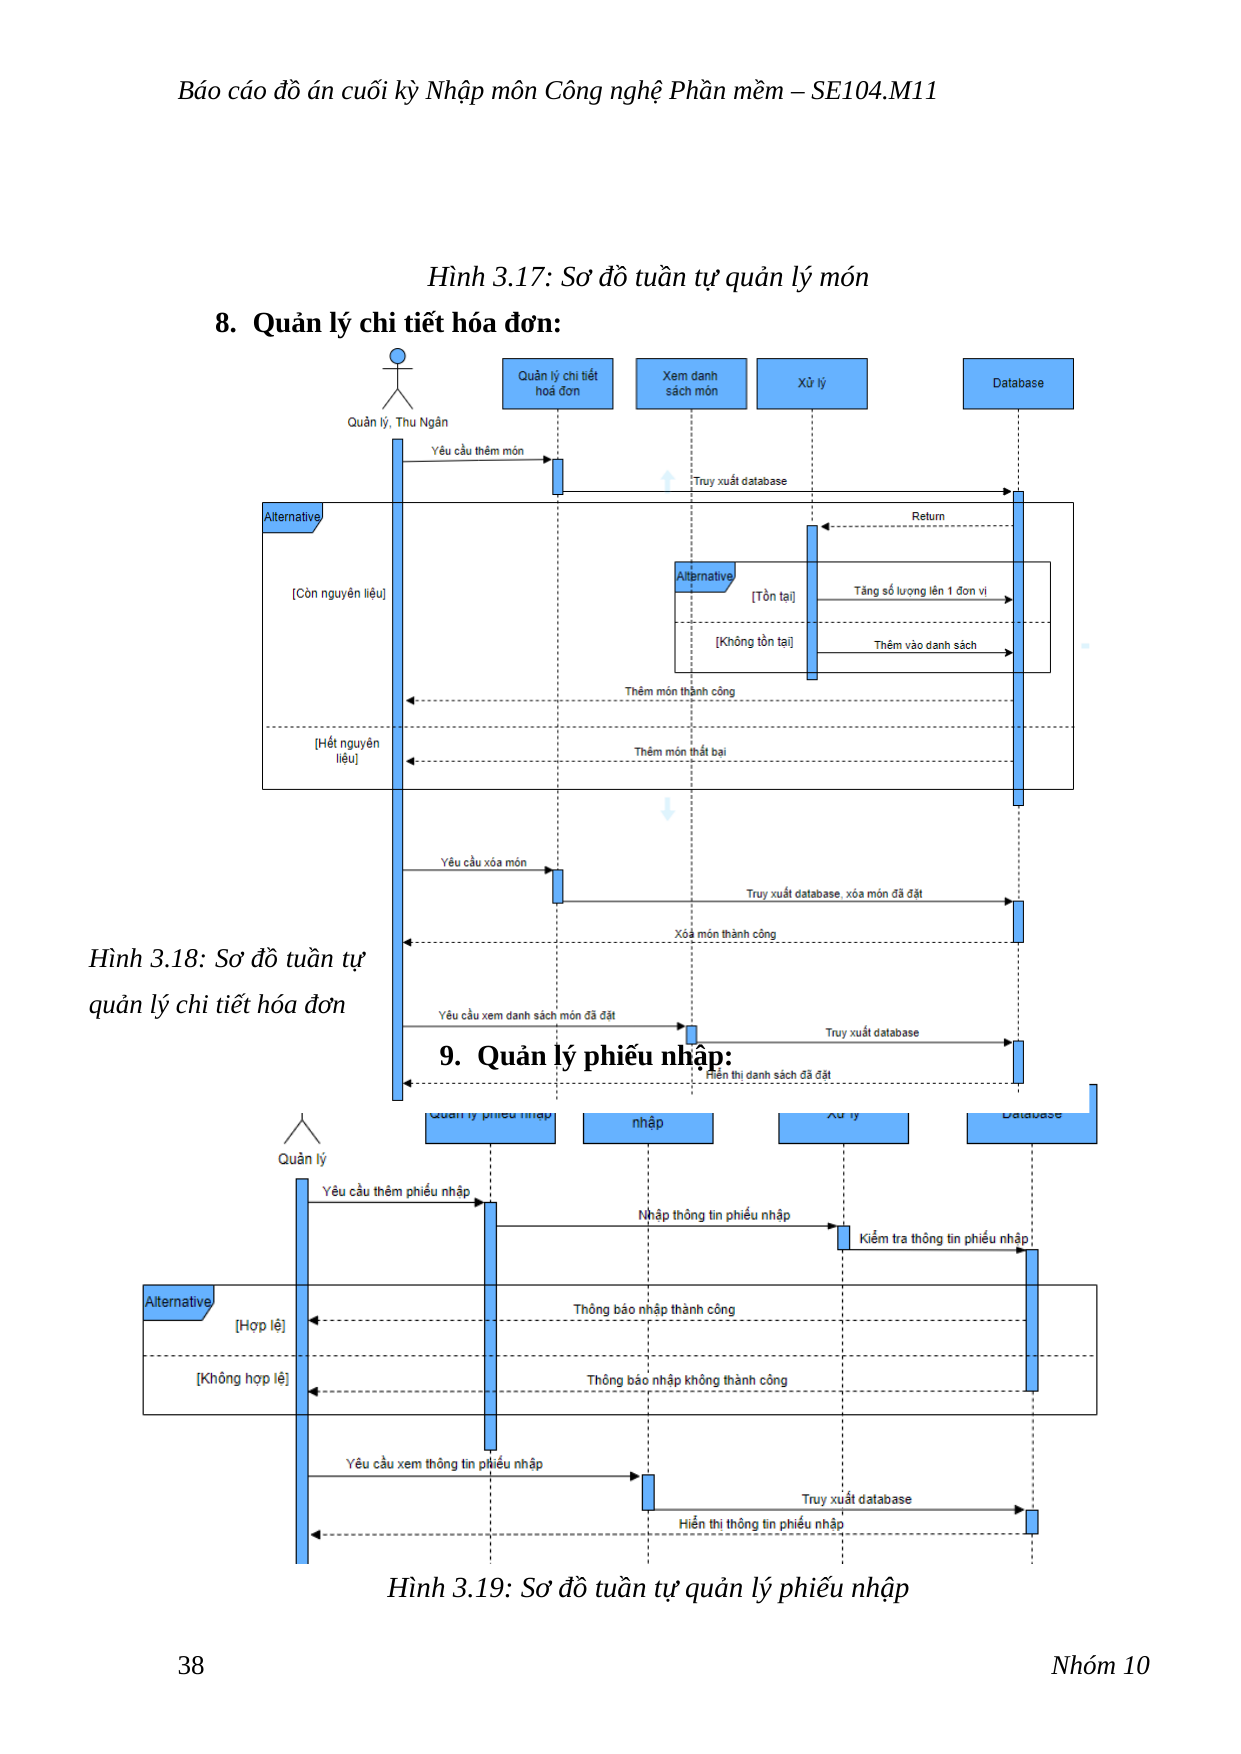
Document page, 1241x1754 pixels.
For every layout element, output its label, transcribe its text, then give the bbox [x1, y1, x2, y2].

list Quản lý chi tiết hóa đơn: [215, 305, 1122, 338]
text Hình 3.17: Sơ đồ tuần tự quản lý món [177, 259, 1122, 292]
picture [254, 338, 1090, 1038]
list Quản lý phiếu nhập: [215, 1038, 1122, 1072]
text Hình 3.19: Sơ đồ tuần tự quản lý phiếu nhập [177, 1570, 1122, 1603]
picture [138, 1064, 1114, 1564]
